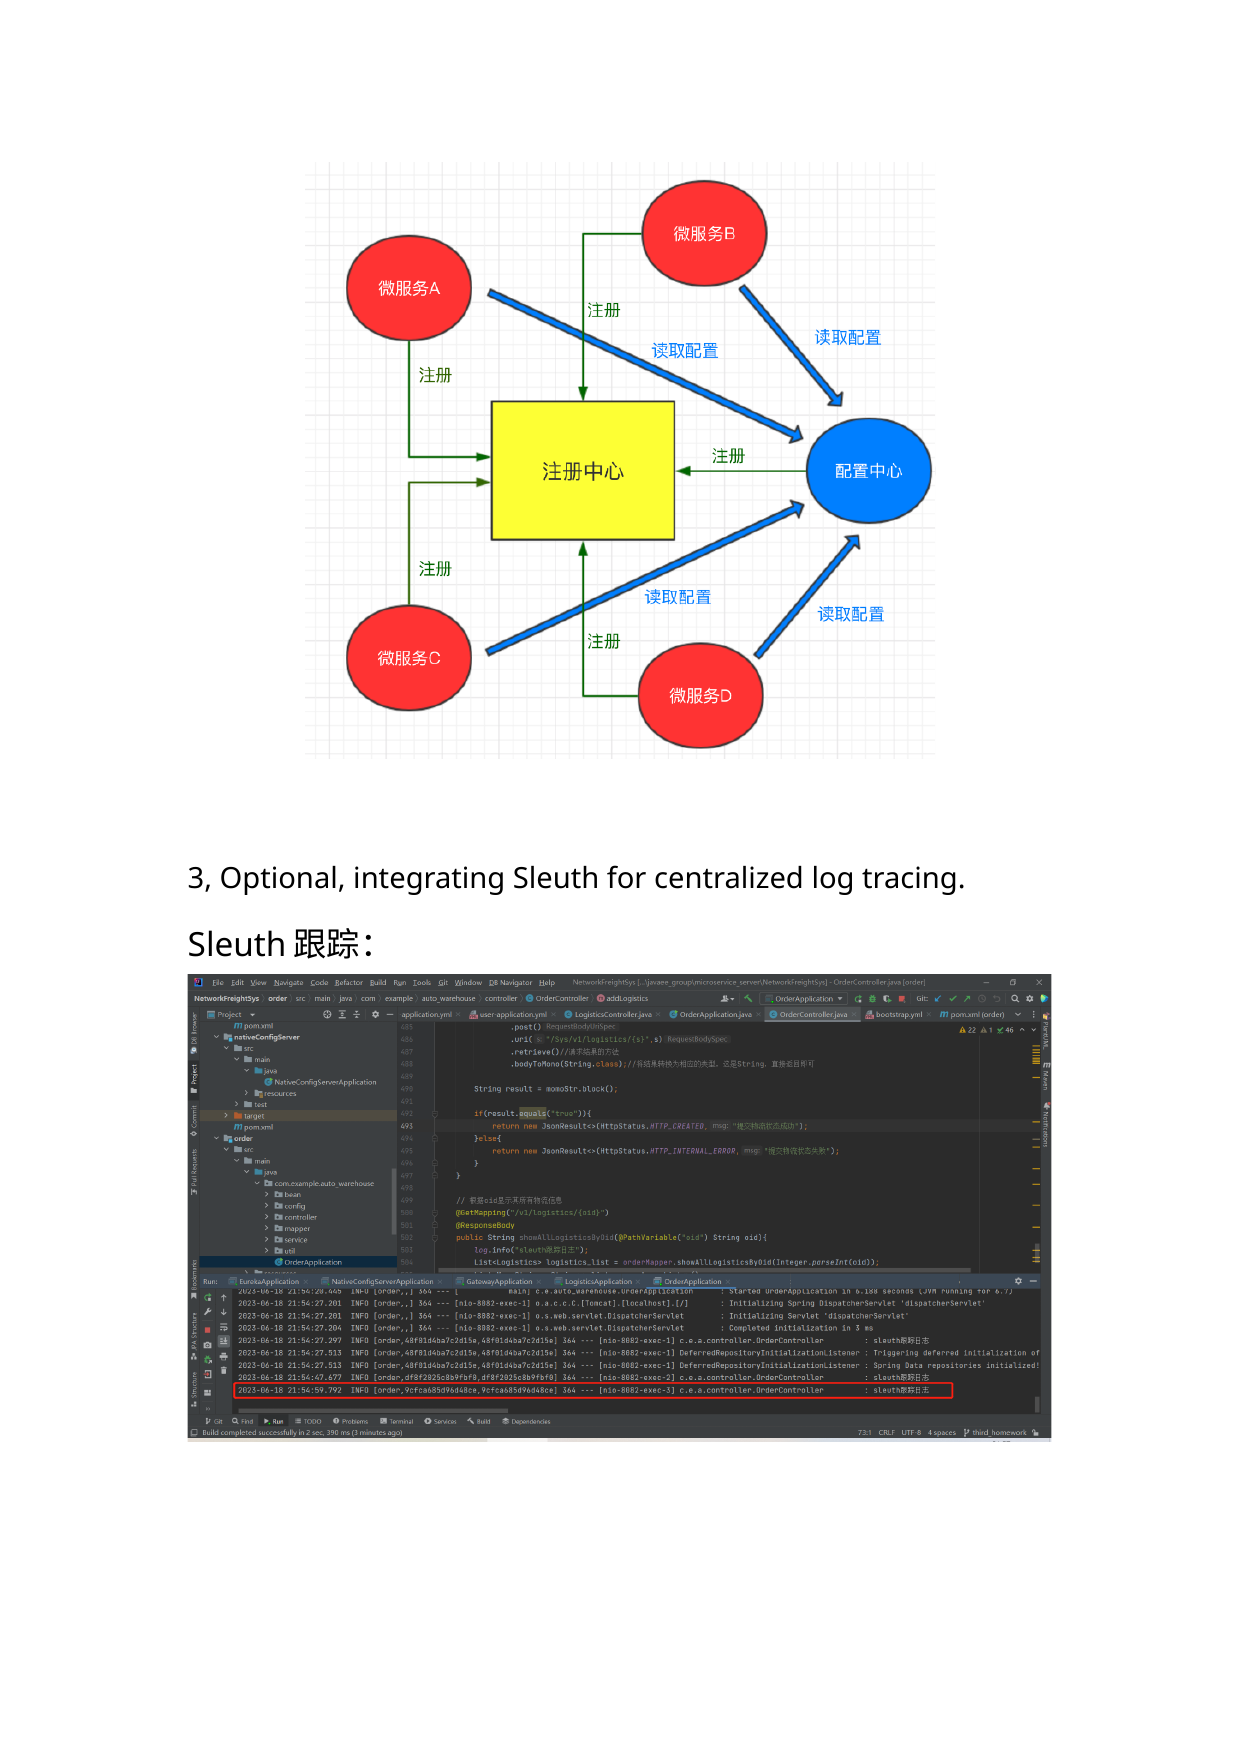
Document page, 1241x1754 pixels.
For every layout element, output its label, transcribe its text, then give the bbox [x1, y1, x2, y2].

list Sleuth跟踪： [187, 909, 1053, 974]
picture [187, 974, 1052, 1442]
picture [305, 162, 936, 759]
text 3, Optional, integrating Sleuth for centralized log tracing. [187, 844, 1053, 909]
